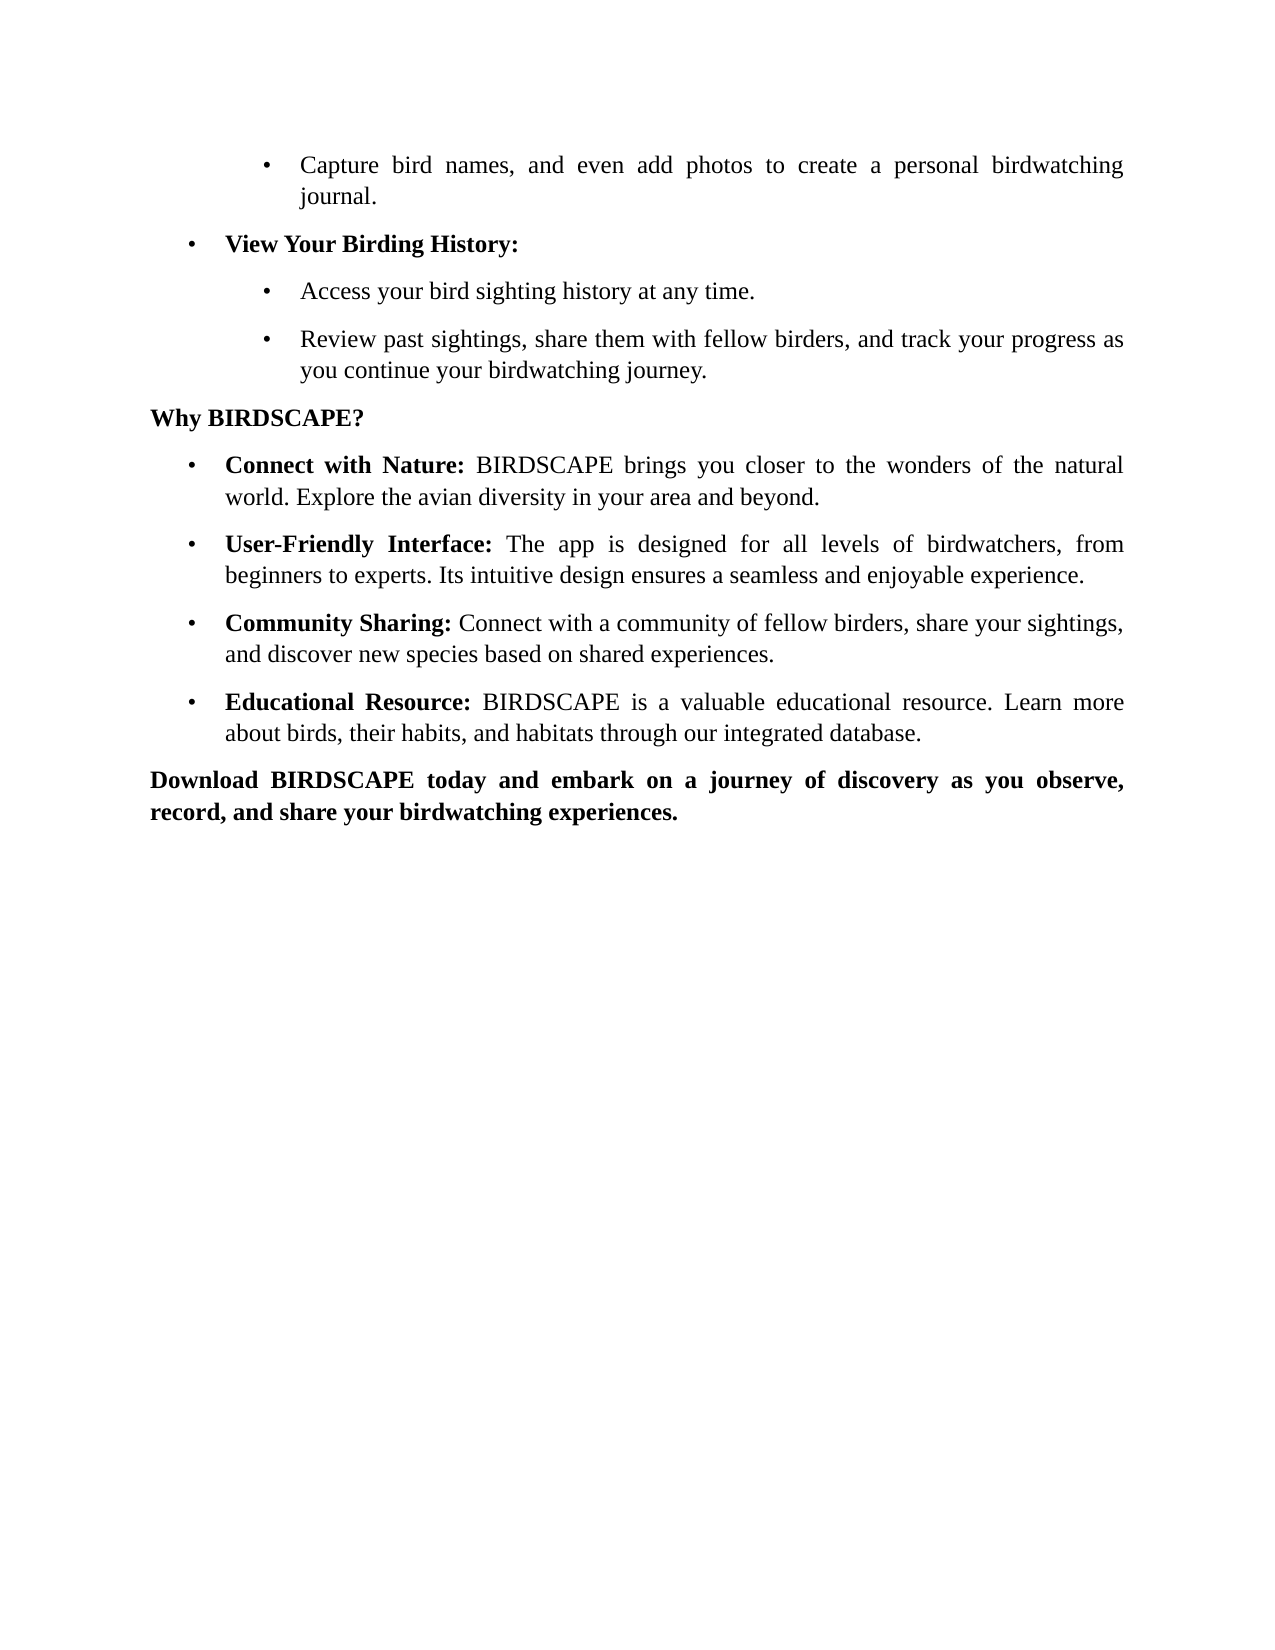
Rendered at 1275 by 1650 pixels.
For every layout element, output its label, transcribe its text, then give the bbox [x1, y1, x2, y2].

list Review past sightings, share them with fellow birders, and track your progress as you continue your birdwatching journey. [262, 324, 1125, 384]
text Download BIRDSCAPE today and embark on a journey of discovery as you observe, record, and share your birdwatching experiences. [150, 766, 1125, 825]
list Educational Resource: BIRDSCAPE is a valuable educational resource. Learn more about birds, their habits, and habitats through our integrated database. [187, 687, 1125, 747]
list Access your bird sighting history at any time. [262, 276, 1125, 305]
list Capture bird names, and even add photos to create a personal birdwatching journal. [262, 150, 1125, 210]
list Connect with Nature: BIRDSCAPE brings you closer to the wonders of the natural world. Explore the avian diversity in your area and beyond. [187, 451, 1125, 510]
list Community Sharing: Connect with a community of fellow birders, share your sightings, and discover new species based on shared experiences. [187, 608, 1125, 668]
text Why BIRDSCAPE? [150, 403, 1125, 432]
list View Your Birding History: [187, 229, 1125, 257]
list User-Friendly Interface: The app is designed for all levels of birdwatchers, from beginners to experts. Its intuitive design ensures a seamless and enjoyable experience. [187, 529, 1125, 589]
